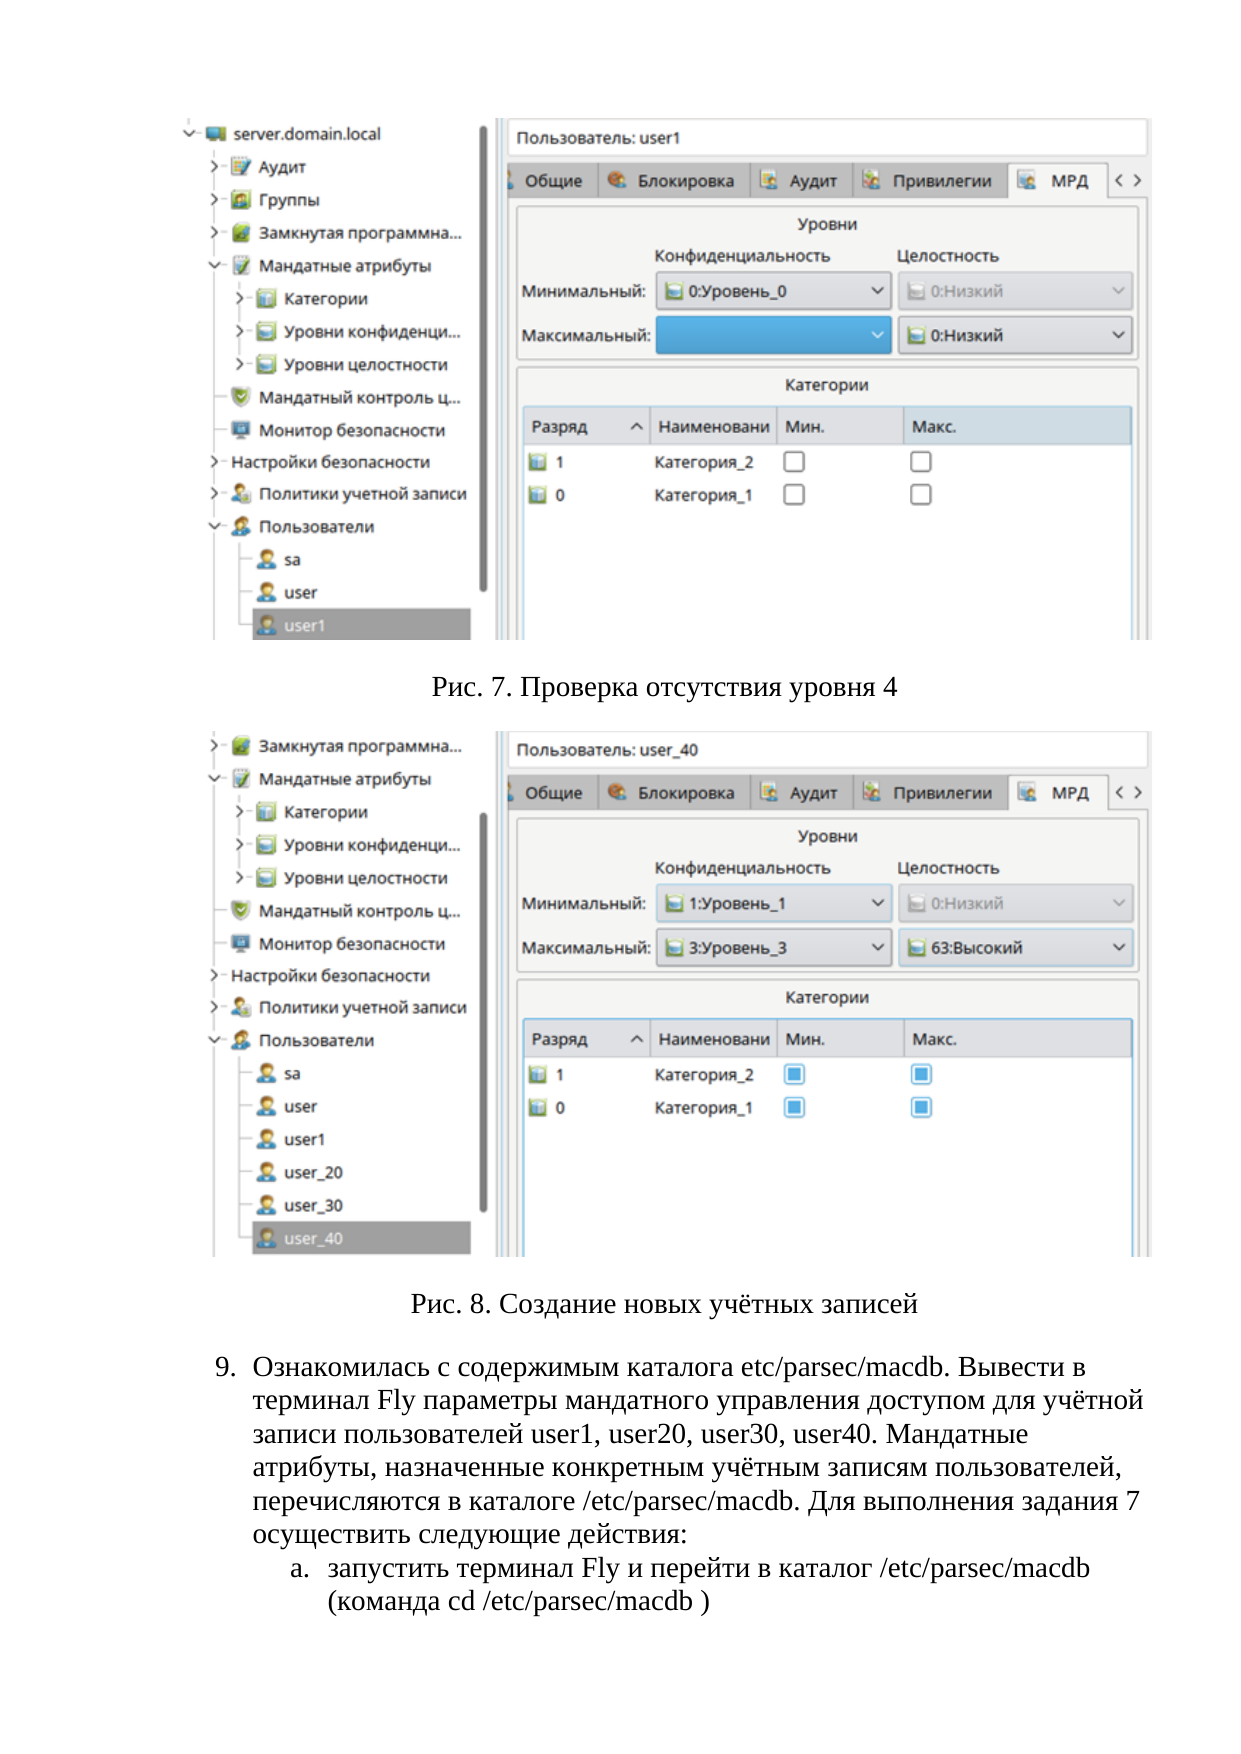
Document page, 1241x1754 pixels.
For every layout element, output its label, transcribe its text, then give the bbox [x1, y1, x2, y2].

text Рис. 7. Проверка отсутствия уровня 4 [177, 669, 1152, 703]
list Ознакомилась с содержимым каталога etc/parsec/macdb. Вывести в терминал Fly параметры мандатного управления доступом для учётной записи пользователей user1, user20, user30, user40. Мандатные атрибуты, назначенные конкретным учётным записям пользователей, перечисляются в каталоге /etc/parsec/macdb. Для выполнения задания 7 осуществить следующие действия: [215, 1349, 1152, 1550]
text Рис. 8. Создание новых учётных записей [177, 1286, 1152, 1319]
list запустить терминал Fly и перейти в каталог /etc/parsec/macdb (команда cd /etc/parsec/macdb ) [290, 1550, 1152, 1617]
picture [177, 118, 1153, 640]
picture [177, 731, 1153, 1257]
